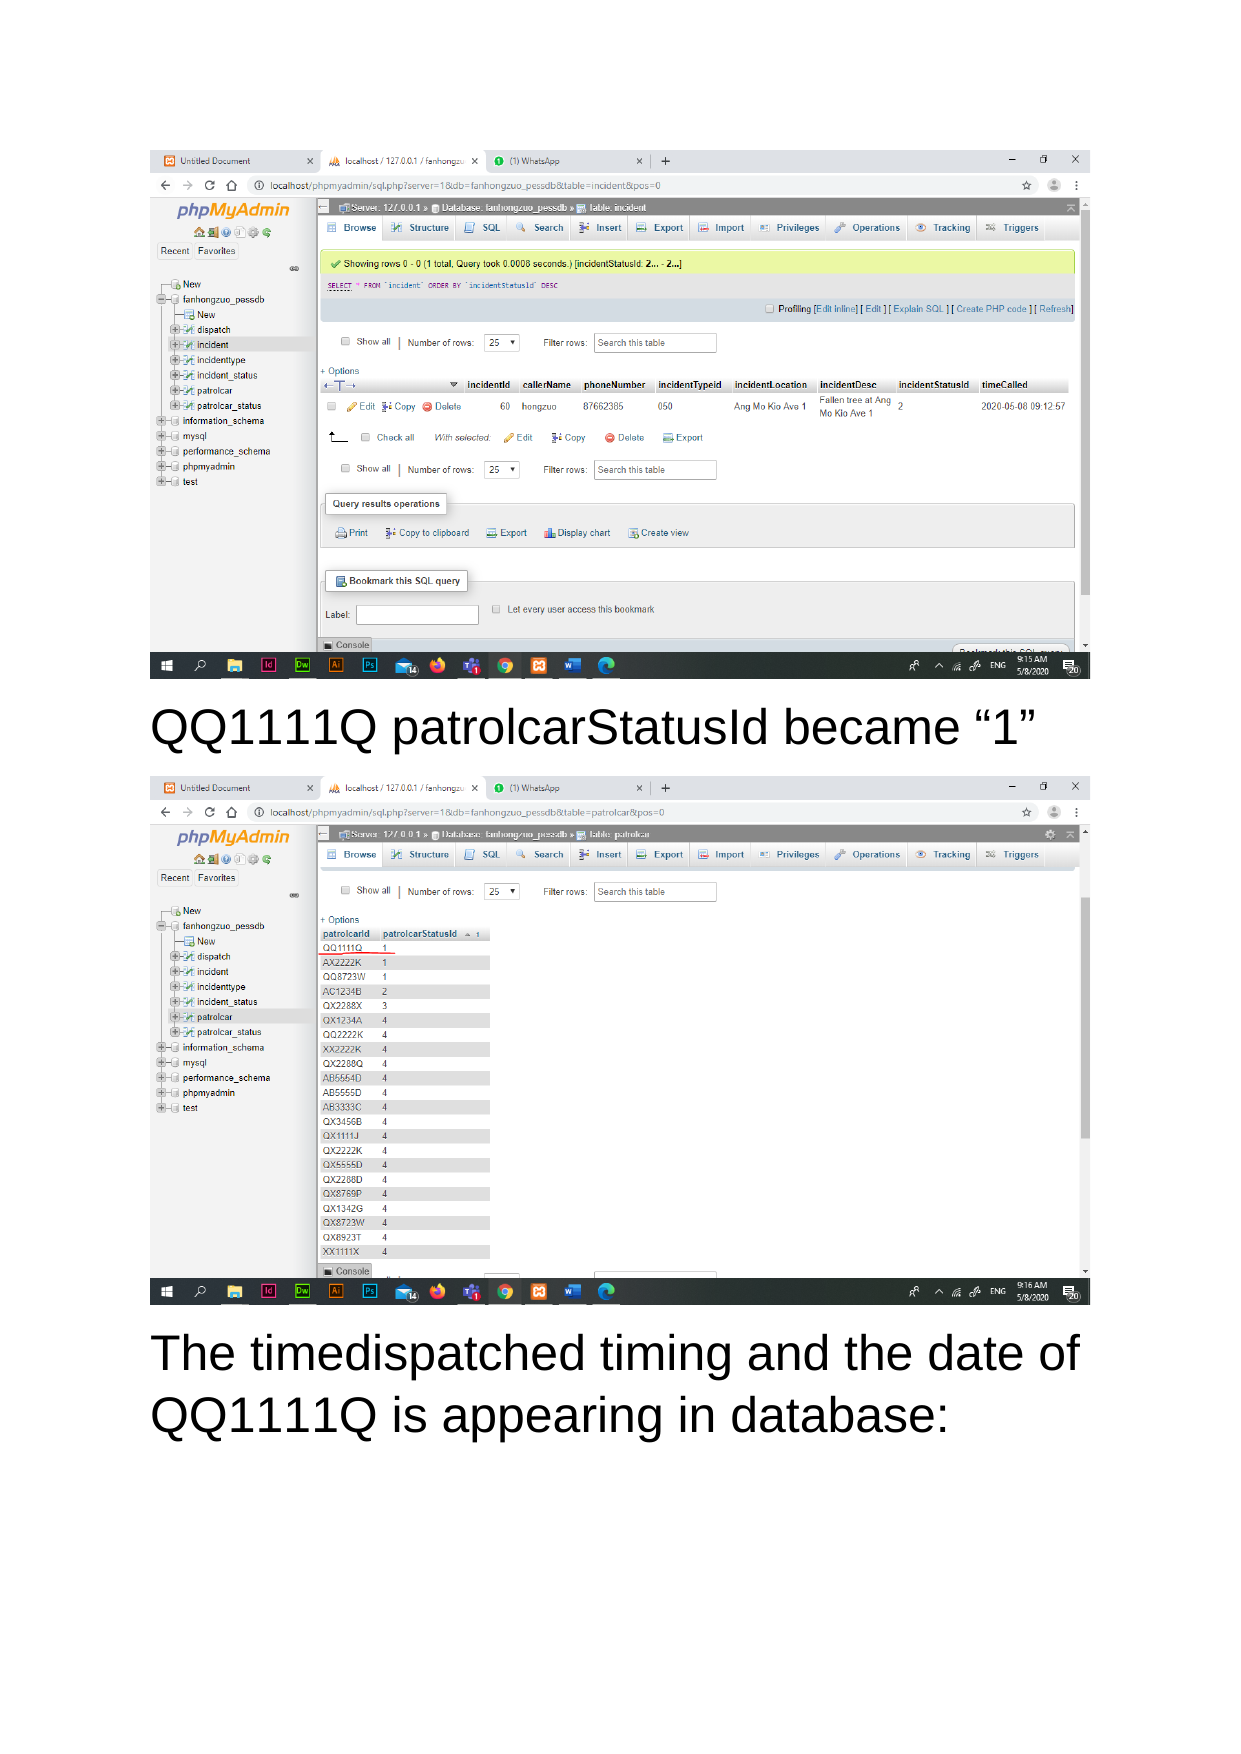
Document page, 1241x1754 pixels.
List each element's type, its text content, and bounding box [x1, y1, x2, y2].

text The timedispatched timing and the date of QQ1111Q is appearing in database: [150, 1324, 1090, 1443]
text QQ1111Q patrolcarStatusId became “1” [150, 697, 1090, 755]
picture [150, 776, 1091, 1305]
picture [150, 150, 1091, 679]
